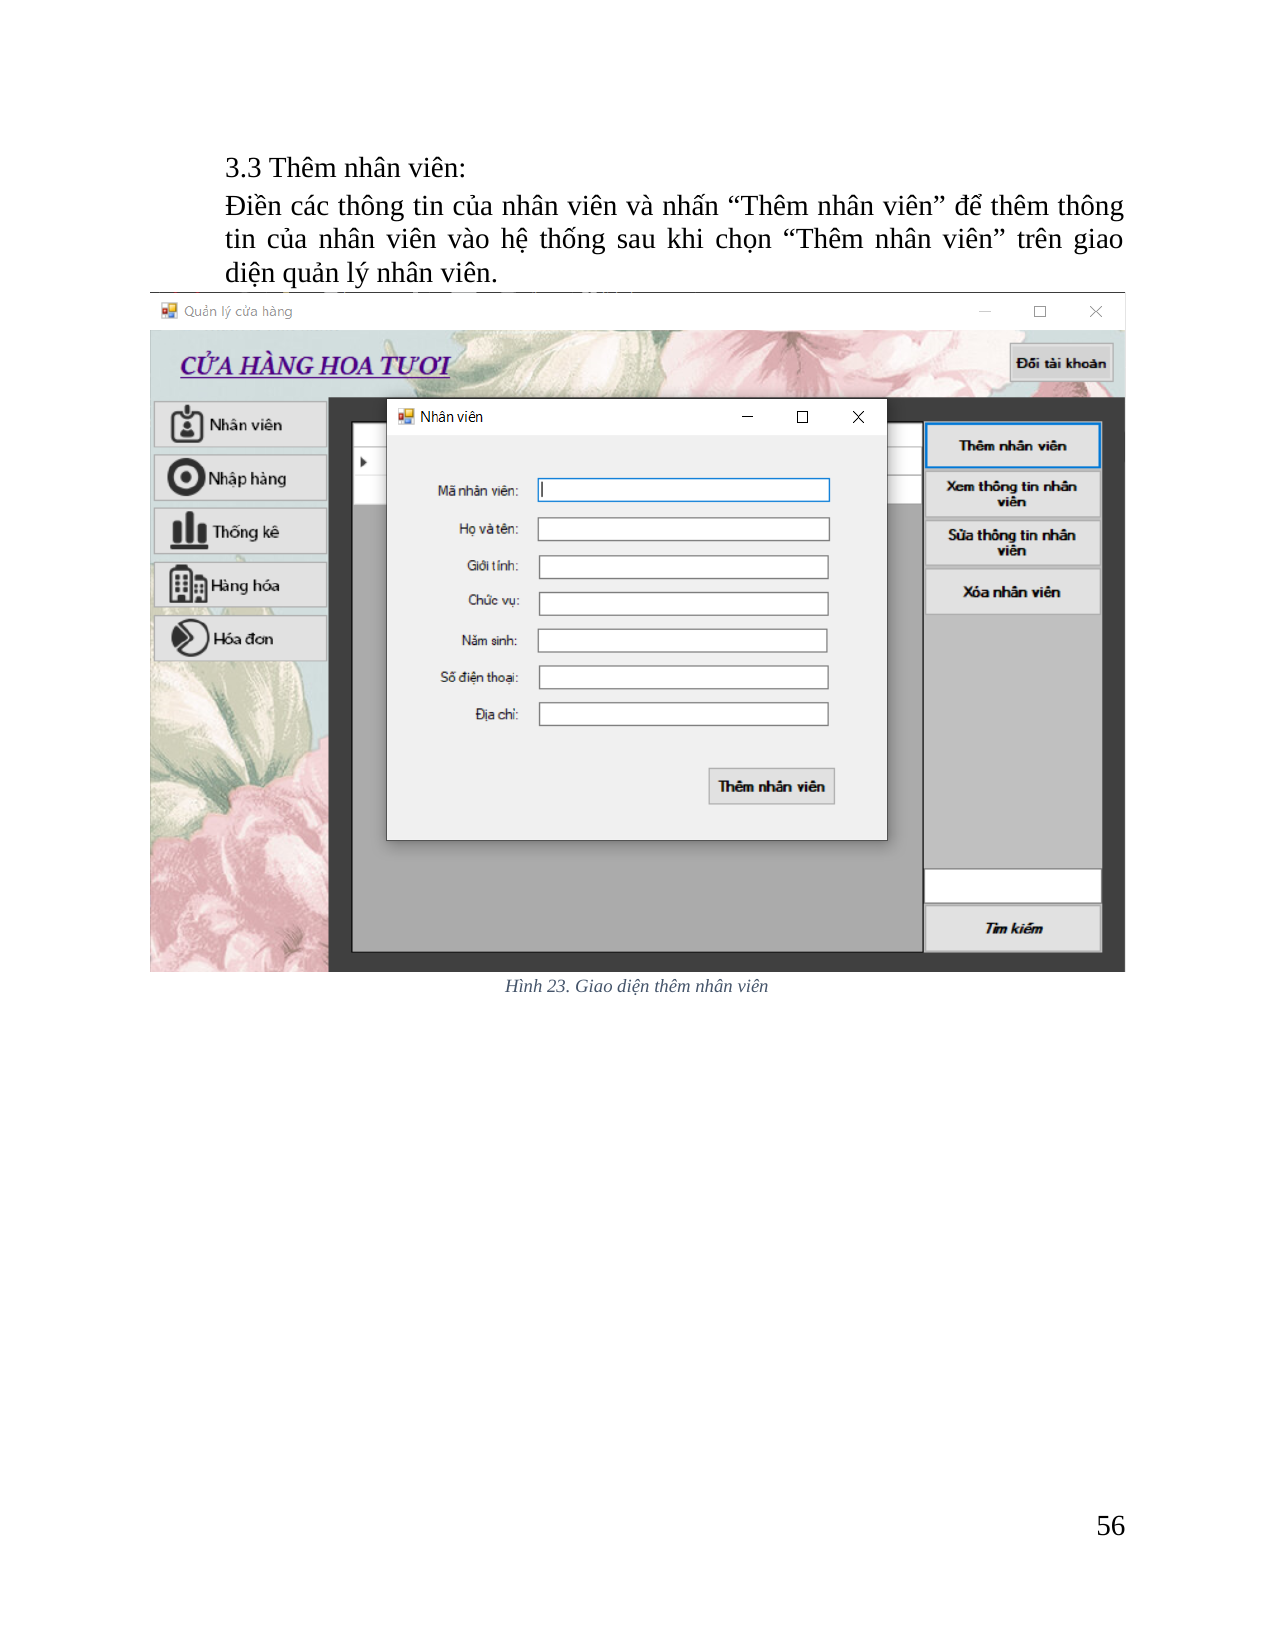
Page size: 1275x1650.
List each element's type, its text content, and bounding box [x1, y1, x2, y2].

text Điền các thông tin của nhân viên và nhấn “Thêm nhân viên” để thêm thông tin của nhân viên vào hệ thống sau khi chọn “Thêm nhân viên” trên giao diện quản lý nhân viên. [225, 188, 1125, 288]
text 3.3 Thêm nhân viên: [150, 150, 1125, 183]
picture [150, 292, 1125, 972]
text Hình 23. Giao diện thêm nhân viên [150, 975, 1125, 997]
